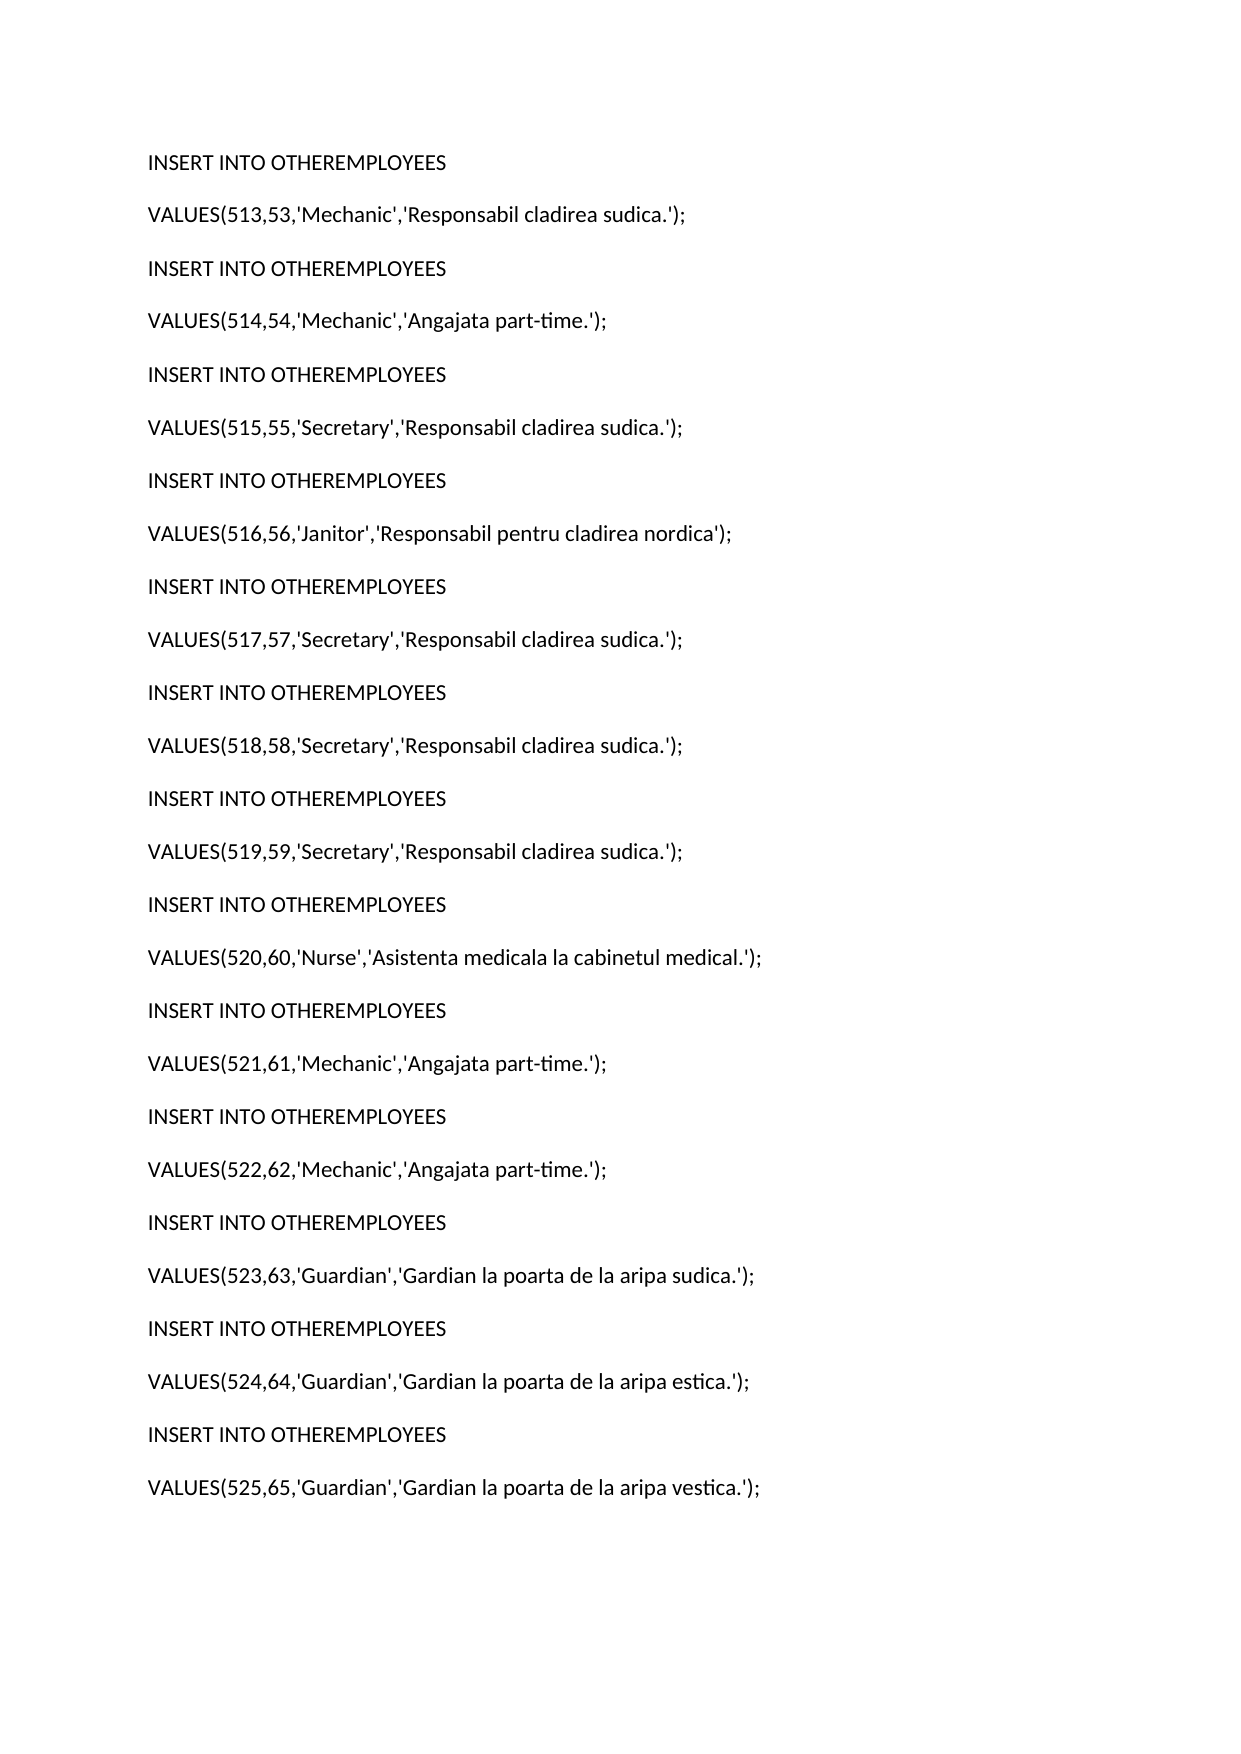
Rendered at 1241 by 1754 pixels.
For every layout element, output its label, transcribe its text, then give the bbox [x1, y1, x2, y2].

text VALUES(515,55,'Secretary','Responsabil cladirea sudica.'); [148, 413, 1093, 441]
text INSERT INTO OTHEREMPLOYEES [148, 254, 1093, 282]
text INSERT INTO OTHEREMPLOYEES [148, 996, 1093, 1024]
text VALUES(524,64,'Guardian','Gardian la poarta de la aripa estica.'); [148, 1367, 1093, 1395]
text VALUES(520,60,'Nurse','Asistenta medicala la cabinetul medical.'); [148, 943, 1093, 971]
text INSERT INTO OTHEREMPLOYEES [148, 784, 1093, 812]
text VALUES(523,63,'Guardian','Gardian la poarta de la aripa sudica.'); [148, 1261, 1093, 1289]
text VALUES(518,58,'Secretary','Responsabil cladirea sudica.'); [148, 731, 1093, 759]
text INSERT INTO OTHEREMPLOYEES [148, 360, 1093, 388]
text INSERT INTO OTHEREMPLOYEES [148, 572, 1093, 600]
text VALUES(516,56,'Janitor','Responsabil pentru cladirea nordica'); [148, 519, 1093, 547]
text INSERT INTO OTHEREMPLOYEES [148, 1314, 1093, 1342]
text VALUES(522,62,'Mechanic','Angajata part-time.'); [148, 1155, 1093, 1183]
text VALUES(521,61,'Mechanic','Angajata part-time.'); [148, 1049, 1093, 1077]
text INSERT INTO OTHEREMPLOYEES [148, 148, 1093, 176]
text INSERT INTO OTHEREMPLOYEES [148, 678, 1093, 706]
text VALUES(513,53,'Mechanic','Responsabil cladirea sudica.'); [148, 201, 1093, 229]
text VALUES(514,54,'Mechanic','Angajata part-time.'); [148, 307, 1093, 335]
text INSERT INTO OTHEREMPLOYEES [148, 890, 1093, 918]
text INSERT INTO OTHEREMPLOYEES [148, 1420, 1093, 1448]
text INSERT INTO OTHEREMPLOYEES [148, 1102, 1093, 1130]
text VALUES(517,57,'Secretary','Responsabil cladirea sudica.'); [148, 625, 1093, 653]
text VALUES(519,59,'Secretary','Responsabil cladirea sudica.'); [148, 837, 1093, 865]
text INSERT INTO OTHEREMPLOYEES [148, 466, 1093, 494]
text INSERT INTO OTHEREMPLOYEES [148, 1208, 1093, 1236]
text VALUES(525,65,'Guardian','Gardian la poarta de la aripa vestica.'); [148, 1473, 1093, 1501]
